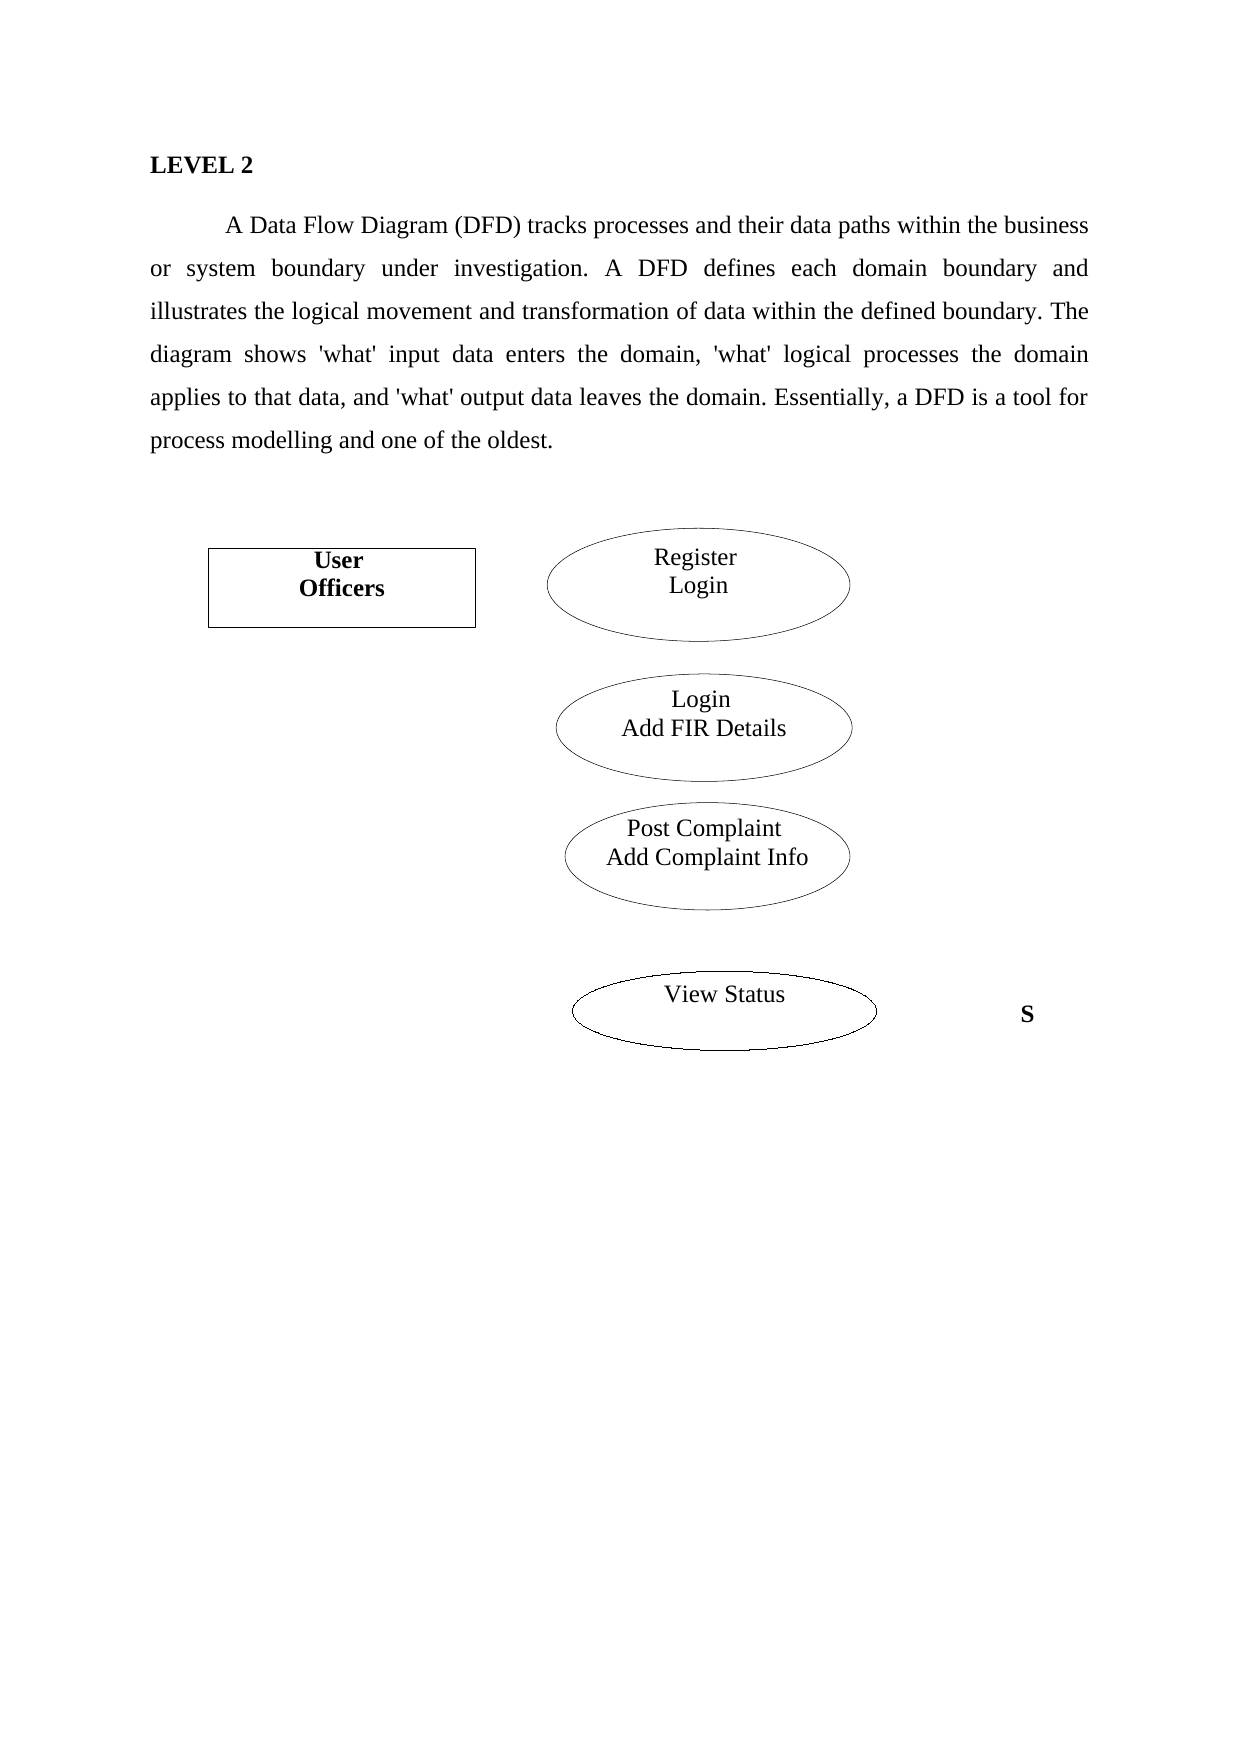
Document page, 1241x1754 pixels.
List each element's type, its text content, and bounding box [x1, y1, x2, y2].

text A Data Flow Diagram (DFD) tracks processes and their data paths within the business or system boundary under investigation. A DFD defines each domain boundary and illustrates the logical movement and transformation of data within the defined boundary. The diagram shows 'what' input data enters the domain, 'what' logical processes the domain applies to that data, and 'what' output data leaves the domain. Essentially, a DFD is a tool for process modelling and one of the oldest. [150, 210, 1090, 454]
text LEVEL 2 [150, 150, 1090, 179]
